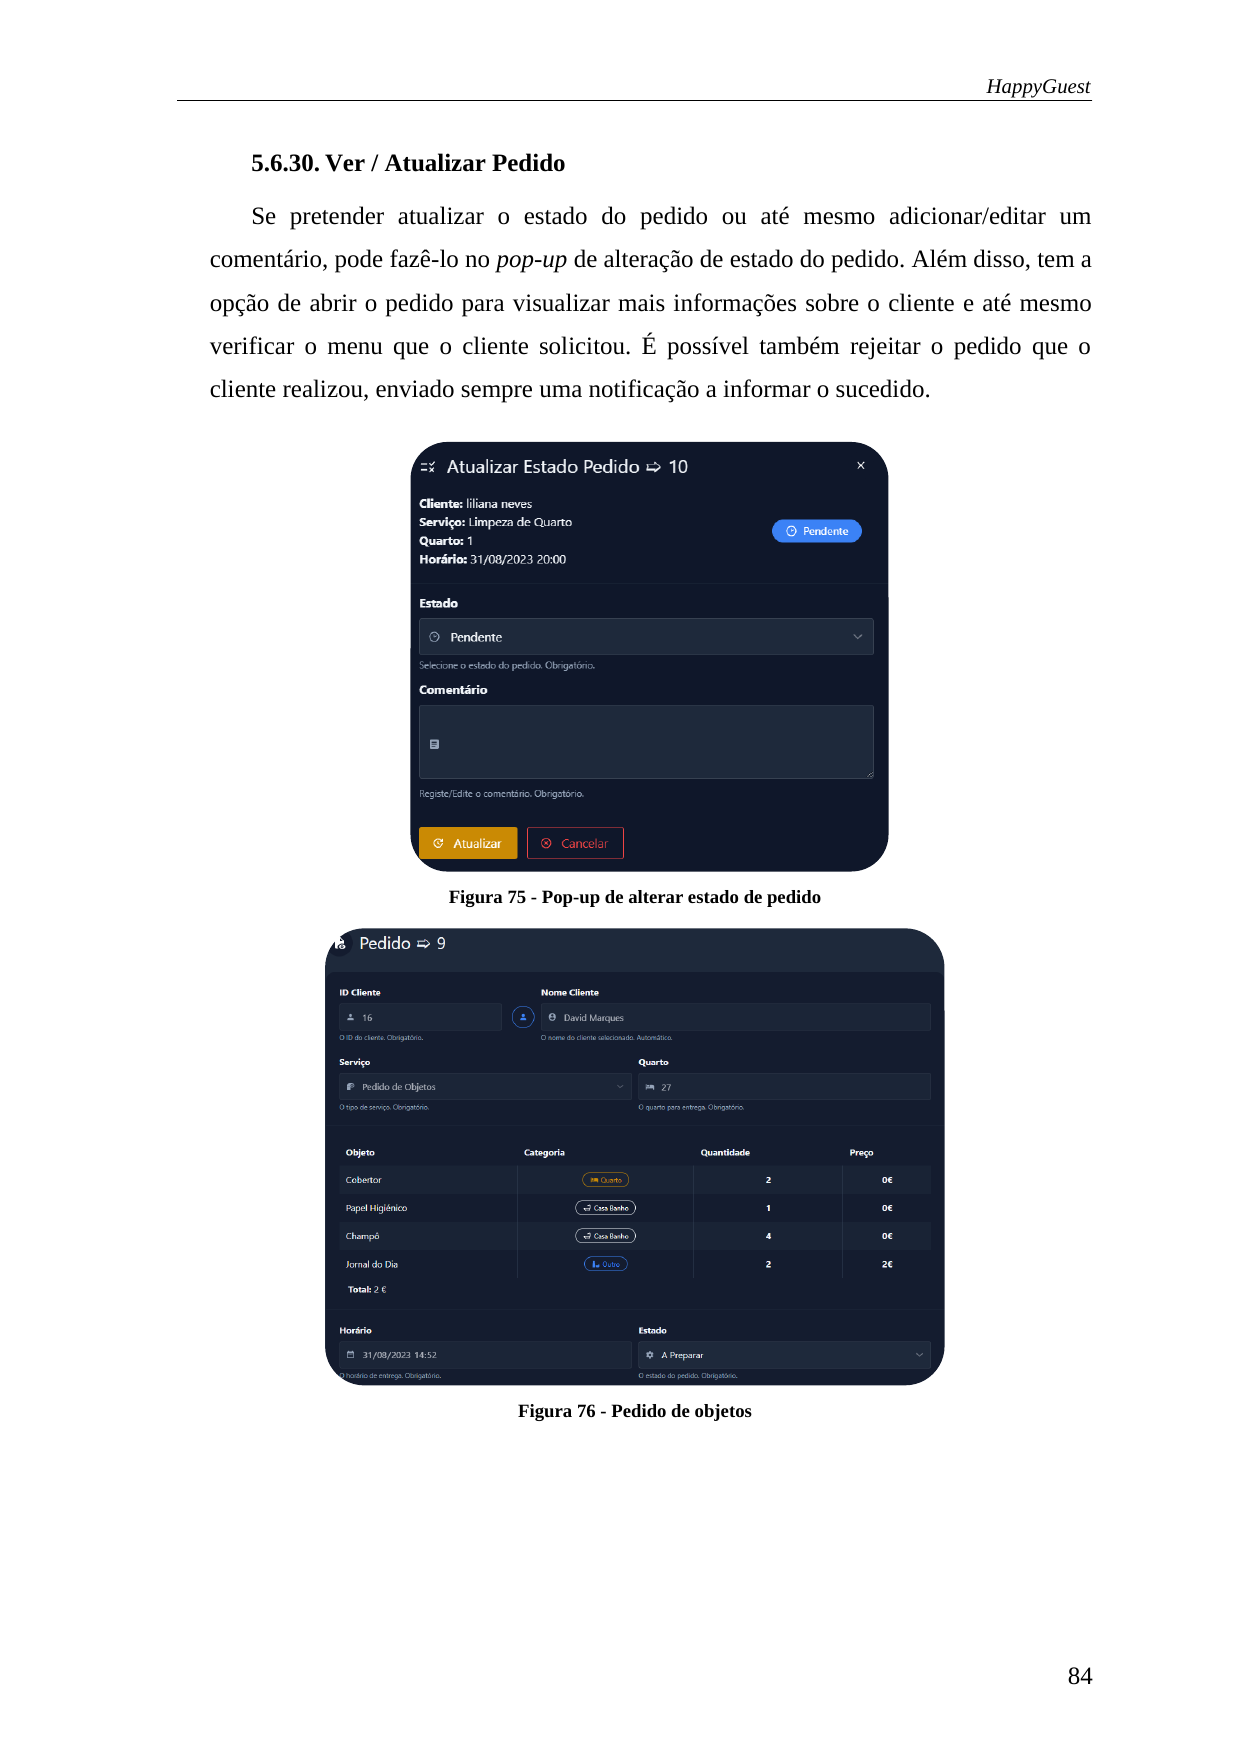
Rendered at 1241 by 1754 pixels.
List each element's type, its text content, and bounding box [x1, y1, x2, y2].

picture [325, 928, 945, 1386]
picture [410, 441, 889, 872]
text Figura 76 - Pedido de objetos [177, 1400, 1092, 1421]
subtitle Ver / Atualizar Pedido [251, 148, 1092, 176]
text Figura 75 - Pop-up de alterar estado de pedido [177, 886, 1092, 908]
text Se pretender atualizar o estado do pedido ou até mesmo adicionar/editar um comentário, pode fazê-lo no pop-up de alteração de estado do pedido. Além disso, tem a opção de abrir o pedido para visualizar mais informações sobre o cliente e até mesmo verificar o menu que o cliente solicitou. É possível também rejeitar o pedido que o cliente realizou, enviado sempre uma notificação a informar o sucedido. [209, 201, 1092, 403]
